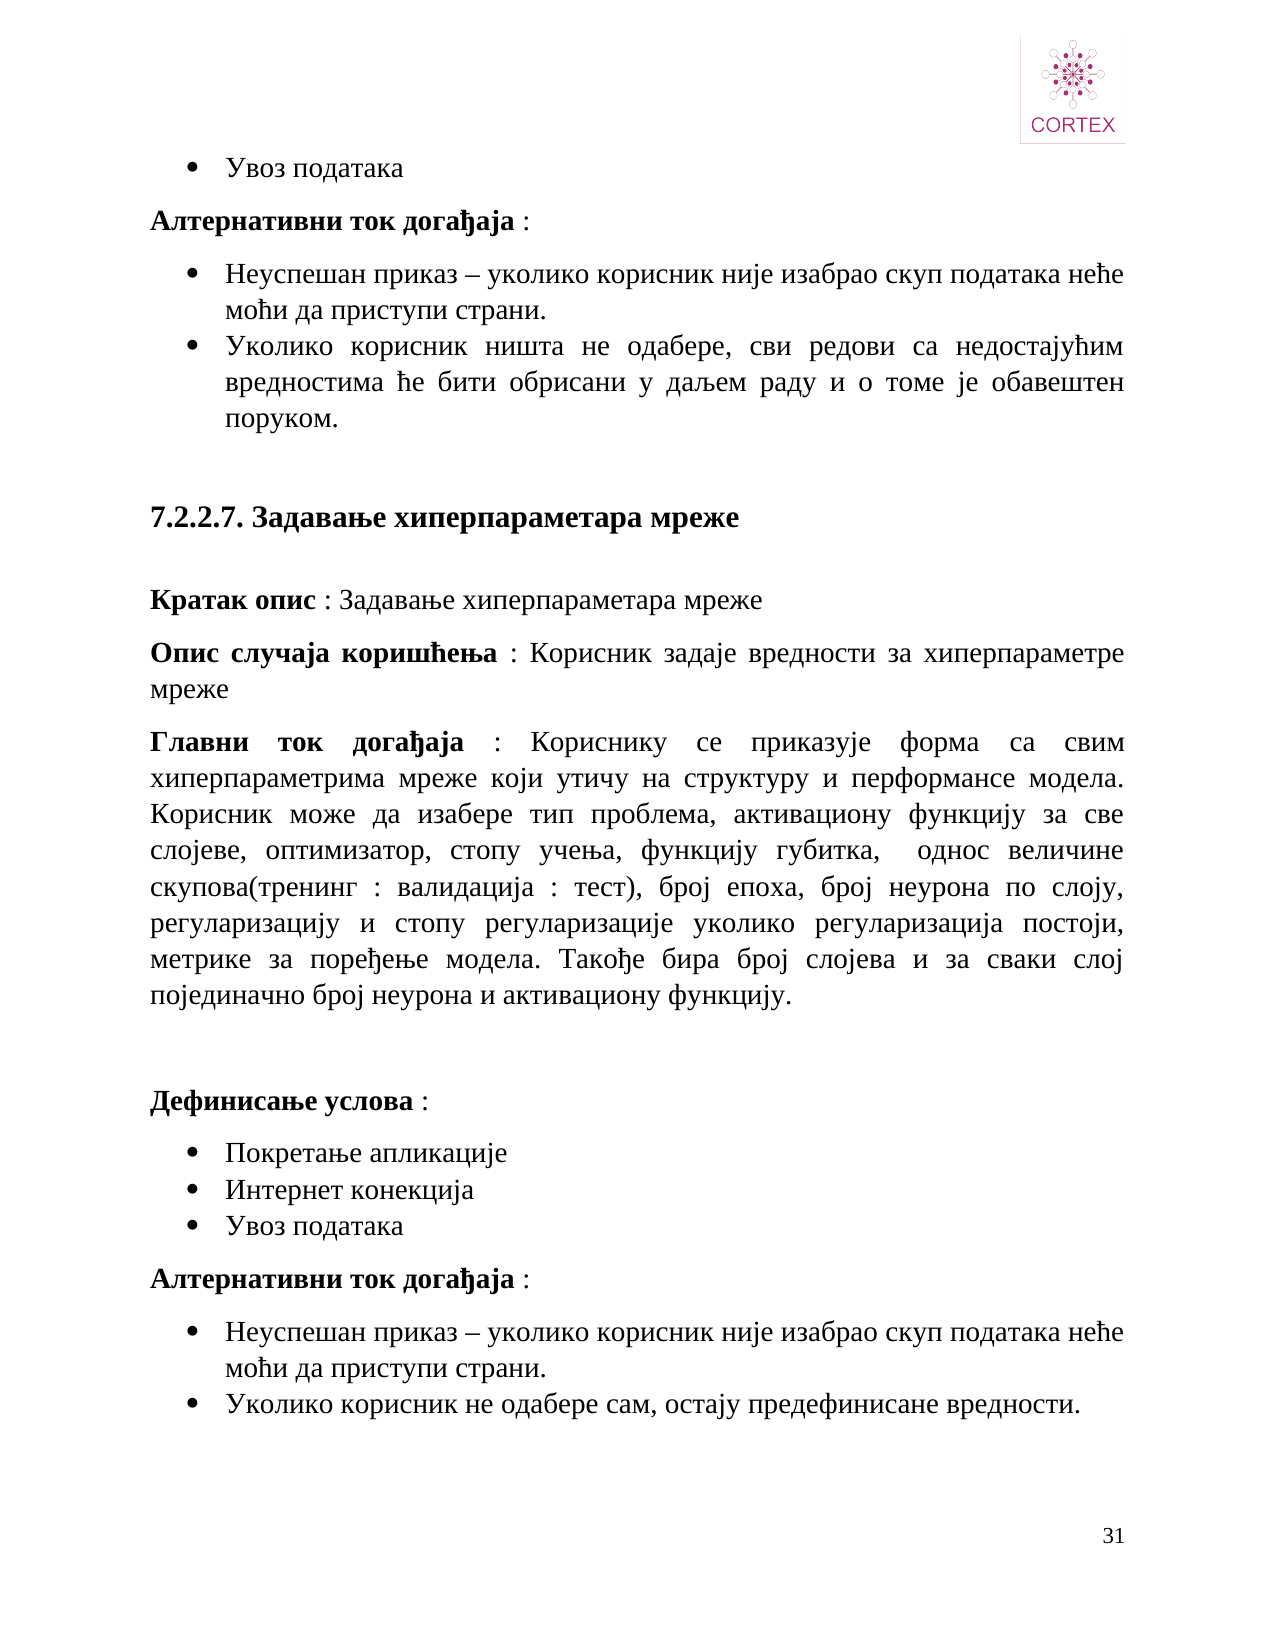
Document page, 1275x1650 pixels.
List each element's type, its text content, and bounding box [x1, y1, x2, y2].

text Кратак опис : Задавање хиперпараметара мреже [150, 582, 1125, 616]
subtitle 7.2.2.7. Задавање хиперпараметара мреже [150, 498, 1125, 534]
list Увоз података [187, 1208, 1125, 1242]
list Интернет конекција [187, 1172, 1125, 1205]
text Алтернативни ток догађаја : [150, 1261, 1125, 1294]
text Алтернативни ток догађаја : [150, 203, 1125, 236]
list Неуспешан приказ – уколико корисник није изабрао скуп података неће моћи да приступи страни. [187, 1314, 1125, 1383]
list Покретање апликације [187, 1136, 1125, 1169]
list Увоз података [187, 150, 1125, 184]
list Неуспешан приказ – уколико корисник није изабрао скуп података неће моћи да приступи страни. [187, 256, 1125, 326]
picture [1020, 36, 1125, 144]
list Уколико корисник ништа не одабере, сви редови са недостајућим вредностима ће бити обрисани у даљем раду и о томе је обавештен поруком. [187, 328, 1125, 434]
text Дефинисање услова : [150, 1083, 1125, 1116]
text Главни ток догађаја : Кориснику се приказује форма са свим хиперпараметрима мреже који утичу на структуру и перформансе модела. Корисник може да изабере тип проблема, активациону функцију за све слојеве, оптимизатор, стопу учења, функцију губитка, однос величине скупова(тренинг : валидација : тест), број епоха, број неурона по слоју, регуларизацију и стопу регуларизације уколико регуларизација постоји, метрике за поређење модела. Такође бира број слојева и за сваки слој појединачно број неурона и активациону функцију. [150, 724, 1125, 1011]
text Опис случаја коришћења : Корисник задаје вредности за хиперпараметре мреже [150, 635, 1125, 705]
list Уколико корисник не одабере сам, остају предефинисане вредности. [187, 1386, 1125, 1420]
